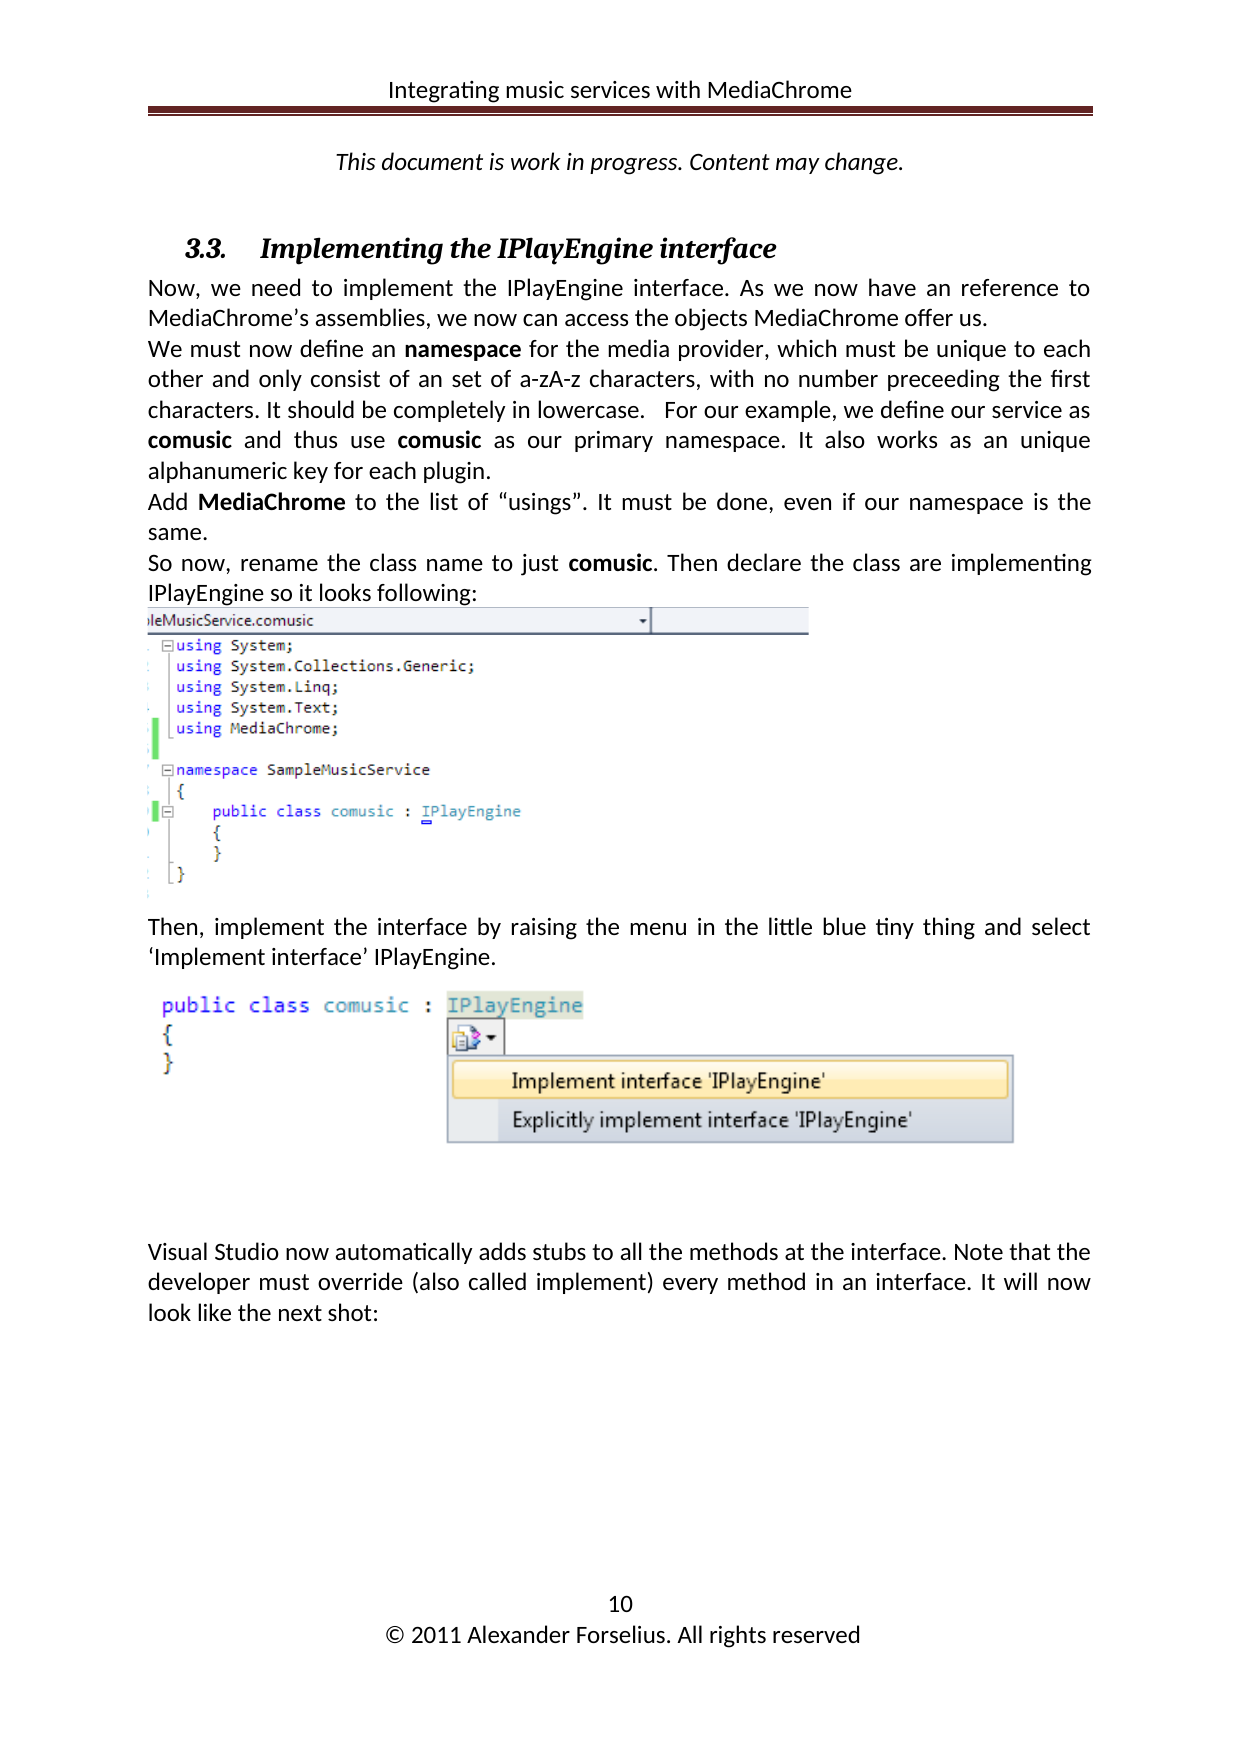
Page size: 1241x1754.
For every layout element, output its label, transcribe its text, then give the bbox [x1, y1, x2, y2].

text Now, we need to implement the IPlayEngine interface. As we now have an reference to MediaChrome’s assemblies, we now can access the objects MediaChrome offer us. [148, 272, 1093, 333]
picture [147, 971, 1083, 1206]
text Visual Studio now automatically adds stubs to all the methods at the interface. Note that the developer must override (also called implement) every method in an interface. It will now look like the next shot: [148, 1236, 1093, 1327]
subtitle Implementing the IPlayEngine interface [185, 232, 1093, 266]
text Then, implement the interface by raising the menu in the little blue tiny thing and select ‘Implement interface’ IPlayEngine. [148, 911, 1093, 972]
text So now, rename the class name to just comusic. Then declare the class are implementing IPlayEngine so it looks following: [148, 547, 1093, 608]
picture [147, 607, 809, 911]
text Add MediaChrome to the list of “usings”. It must be done, even if our namespace is the same. [148, 486, 1093, 547]
text We must now define an namespace for the media provider, which must be unique to each other and only consist of an set of a-zA-z characters, with no number preceeding the first characters. It should be completely in lowercase. For our example, we define our service as comusic and thus use comusic as our primary namespace. It also works as an unique alphanumeric key for each plugin. [148, 333, 1093, 486]
